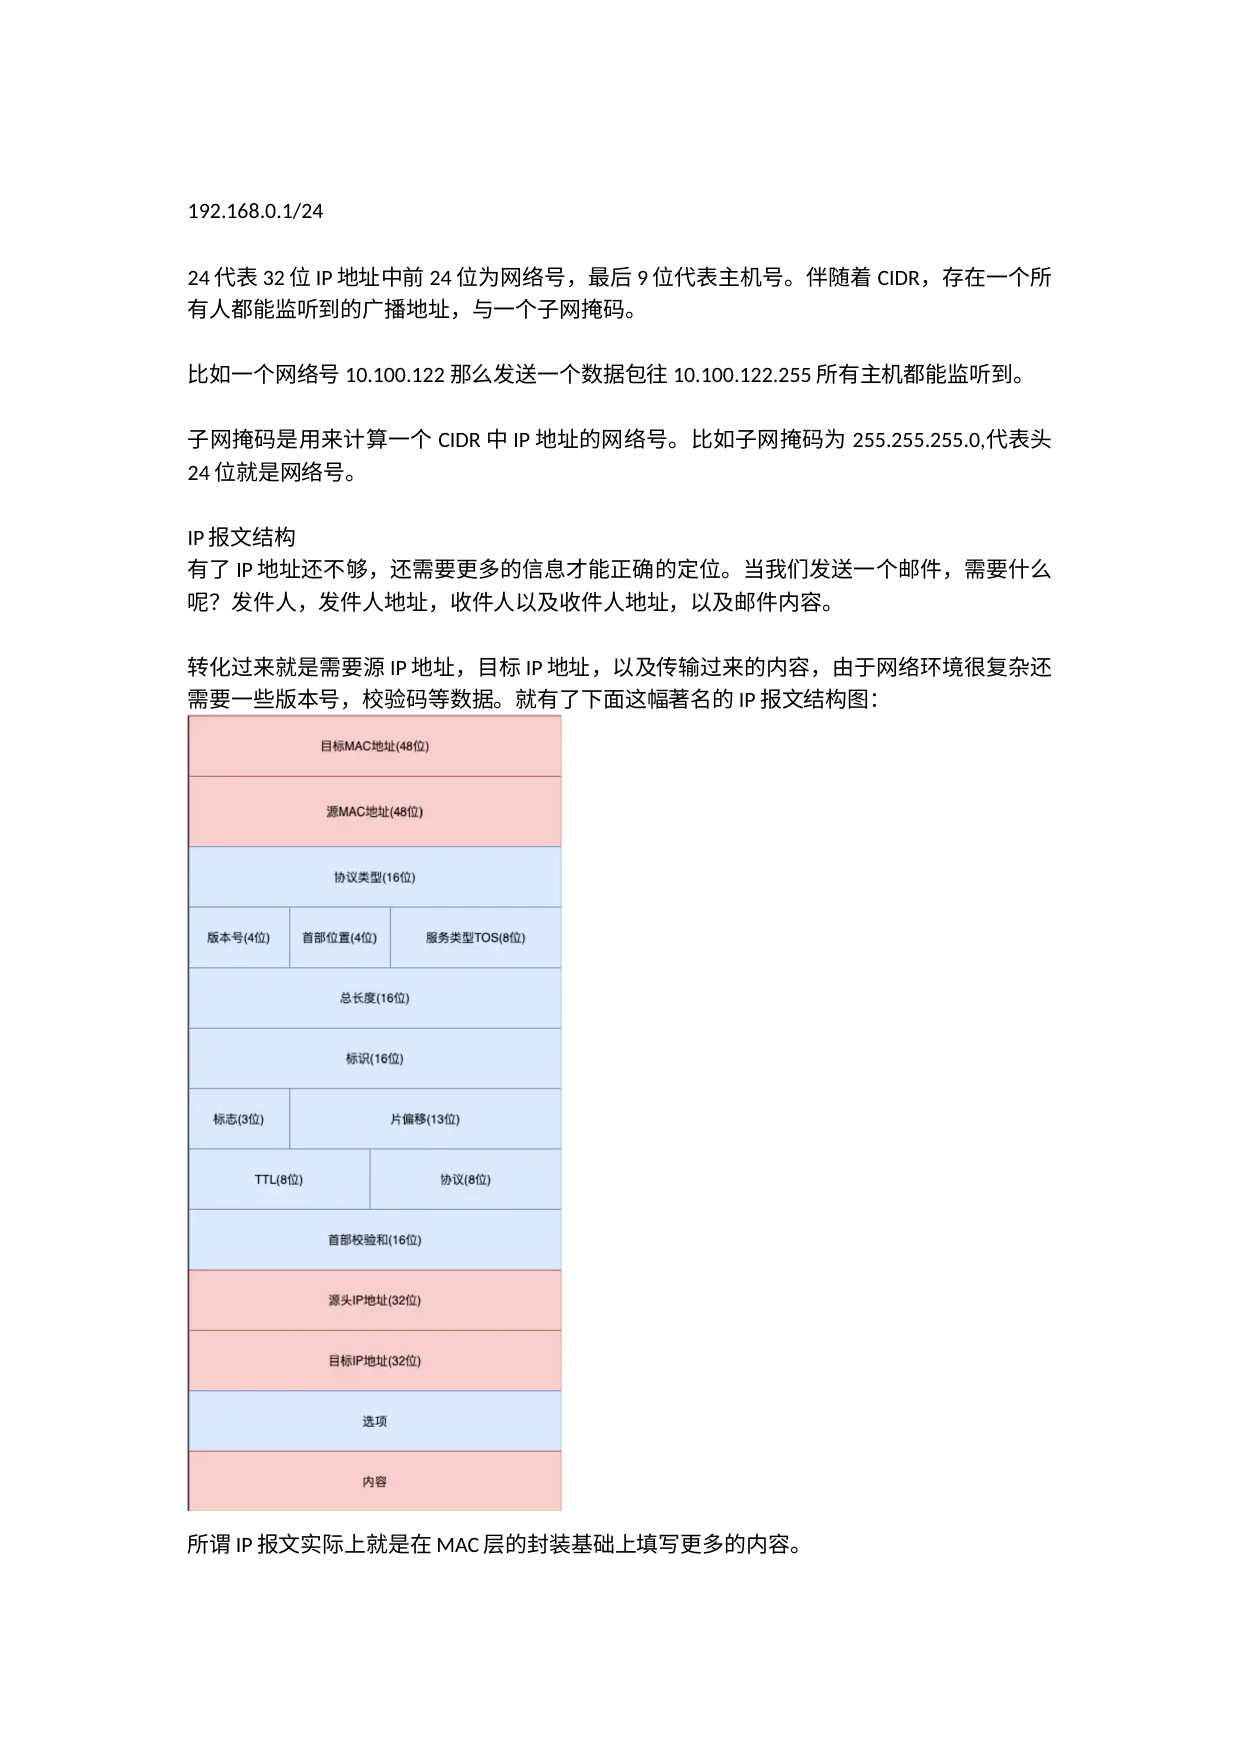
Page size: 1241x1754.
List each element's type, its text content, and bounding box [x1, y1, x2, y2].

text 子网掩码是用来计算一个CIDR 中IP地址的网络号。比如子网掩码为255.255.255.0,代表头24位就是网络号。 [187, 422, 1053, 487]
picture [187, 714, 562, 1511]
text 192.168.0.1/24 [187, 194, 1053, 227]
text 转化过来就是需要源IP地址，目标IP地址，以及传输过来的内容，由于网络环境很复杂还需要一些版本号，校验码等数据。就有了下面这幅著名的IP报文结构图： [187, 649, 1053, 714]
text 24代表32位IP地址中前24位为网络号，最后9位代表主机号。伴随着CIDR，存在一个所有人都能监听到的广播地址，与一个子网掩码。 [187, 259, 1053, 324]
text 有了IP地址还不够，还需要更多的信息才能正确的定位。当我们发送一个邮件，需要什么呢？发件人，发件人地址，收件人以及收件人地址，以及邮件内容。 [187, 552, 1053, 617]
text 所谓IP报文实际上就是在MAC层的封装基础上填写更多的内容。 [187, 1527, 1053, 1559]
text 比如一个网络号10.100.122 那么发送一个数据包往10.100.122.255所有主机都能监听到。 [187, 357, 1053, 389]
text IP报文结构 [187, 519, 1053, 552]
